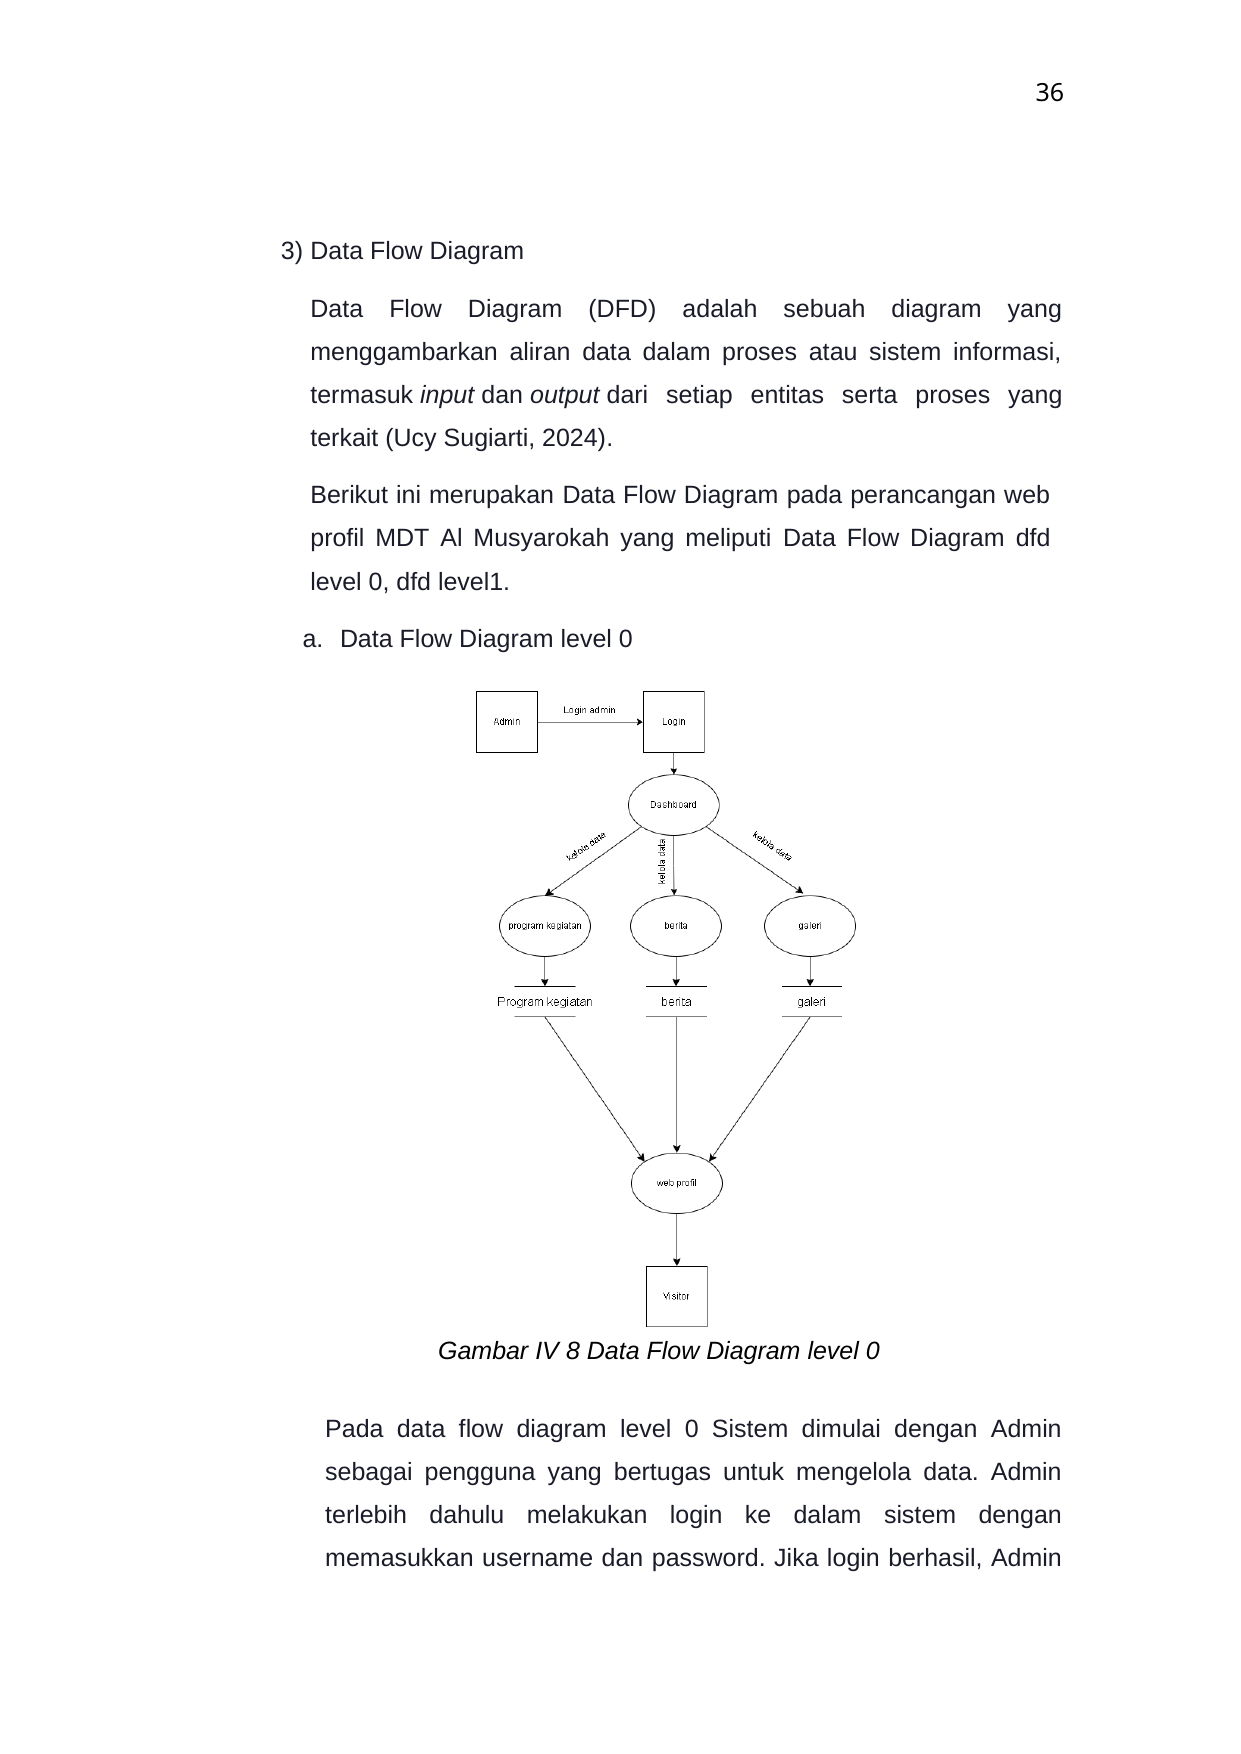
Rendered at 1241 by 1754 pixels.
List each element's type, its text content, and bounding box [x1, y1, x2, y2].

list Data Flow Diagram [281, 236, 1050, 265]
picture [476, 691, 867, 1327]
text Data Flow Diagram (DFD) adalah sebuah diagram yang menggambarkan aliran data dalam proses atau sistem informasi, termasuk input dan output dari setiap entitas serta proses yang terkait . [310, 293, 1063, 452]
list Data Flow Diagram level 0 [302, 624, 1050, 652]
text Berikut ini merupakan Data Flow Diagram pada perancangan web profil MDT Al Musyarokah yang meliputi Data Flow Diagram dfd level 0, dfd level1. [310, 480, 1050, 595]
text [325, 681, 1063, 1572]
